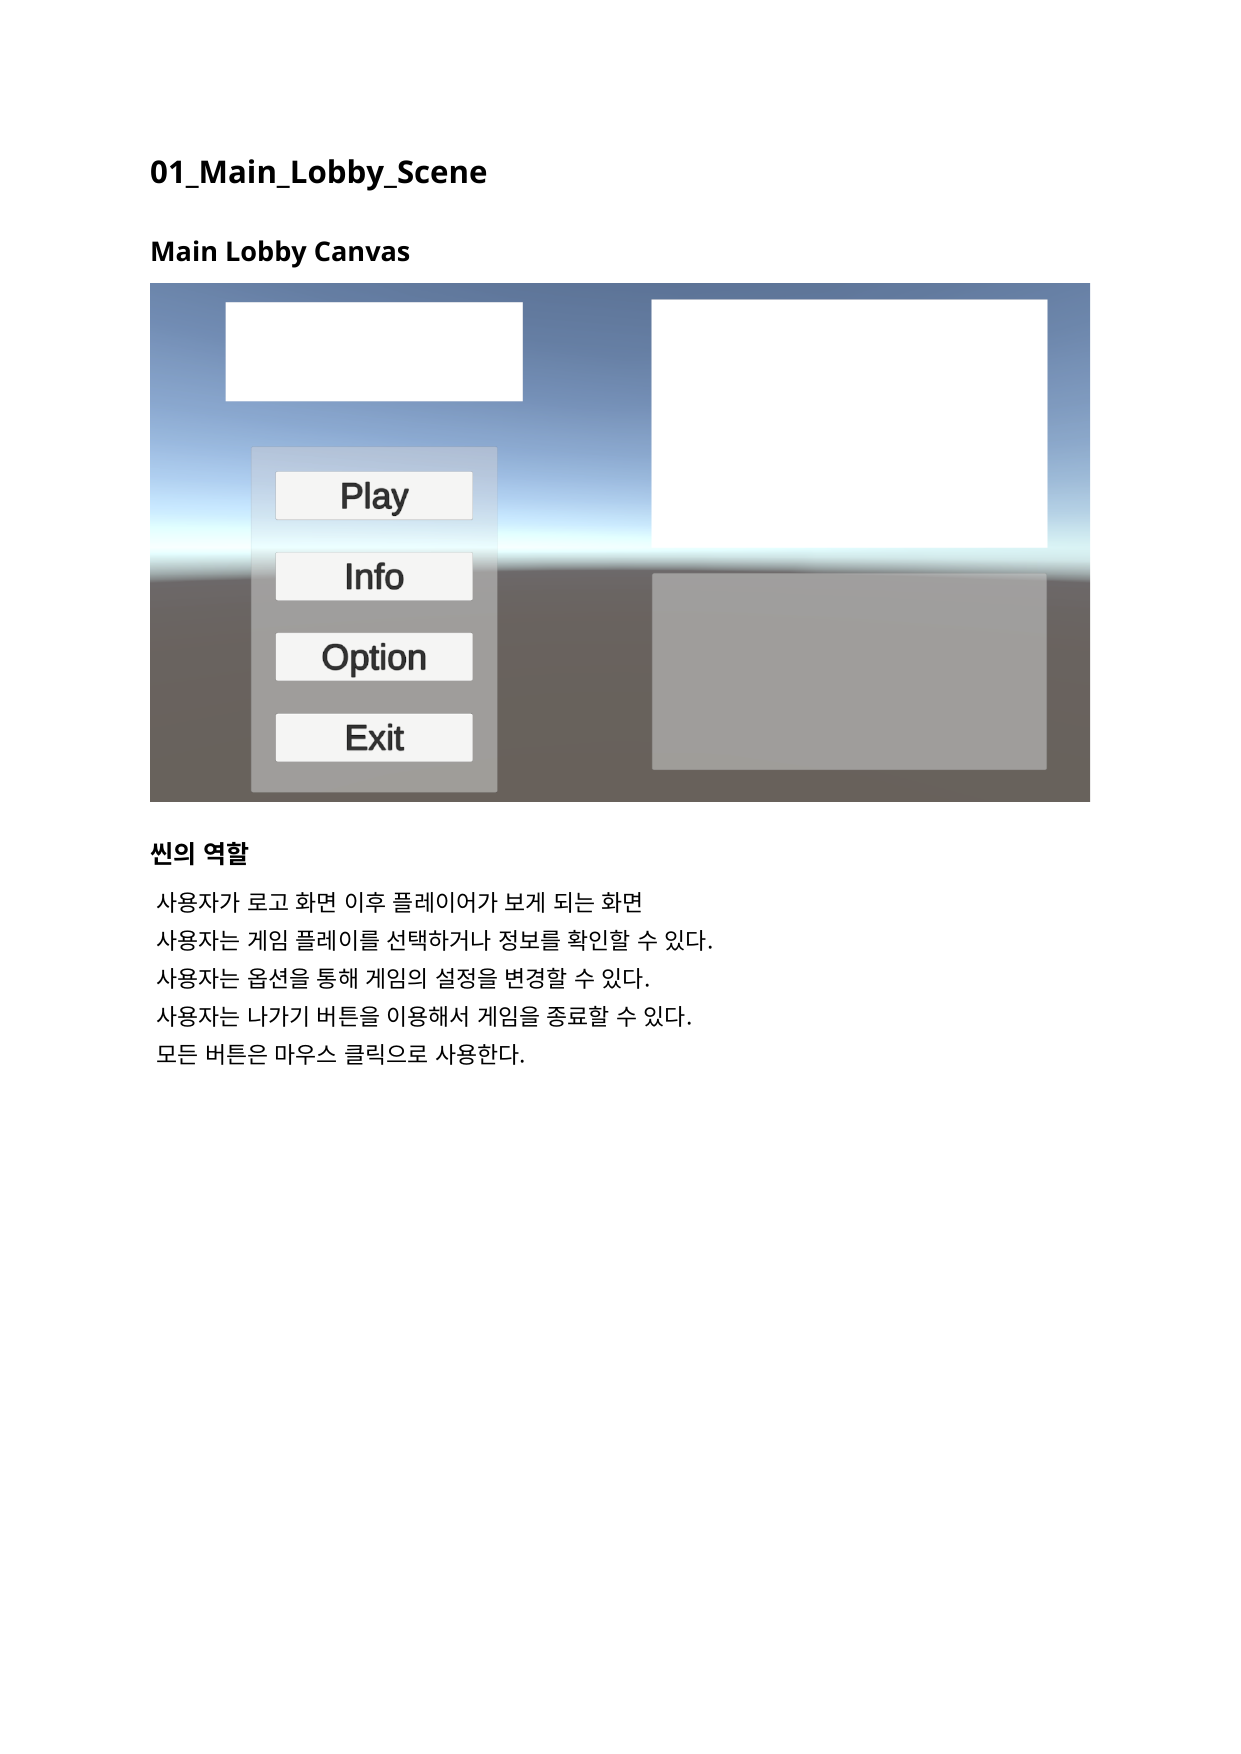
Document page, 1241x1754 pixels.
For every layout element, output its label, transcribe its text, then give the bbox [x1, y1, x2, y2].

subtitle 01_Main_Lobby_Scene [150, 150, 1090, 193]
subtitle 씬의 역할 [150, 835, 1090, 871]
text 모든 버튼은 마우스 클릭으로 사용한다. [150, 1037, 1090, 1071]
text 사용자가 로고 화면 이후 플레이어가 보게 되는 화면 [150, 885, 1090, 918]
subtitle Main Lobby Canvas [150, 232, 1090, 269]
text 사용자는 나가기 버튼을 이용해서 게임을 종료할 수 있다. [150, 999, 1090, 1032]
text 사용자는 게임 플레이를 선택하거나 정보를 확인할 수 있다. [150, 923, 1090, 956]
text 사용자는 옵션을 통해 게임의 설정을 변경할 수 있다. [150, 961, 1090, 994]
picture [150, 283, 1091, 802]
